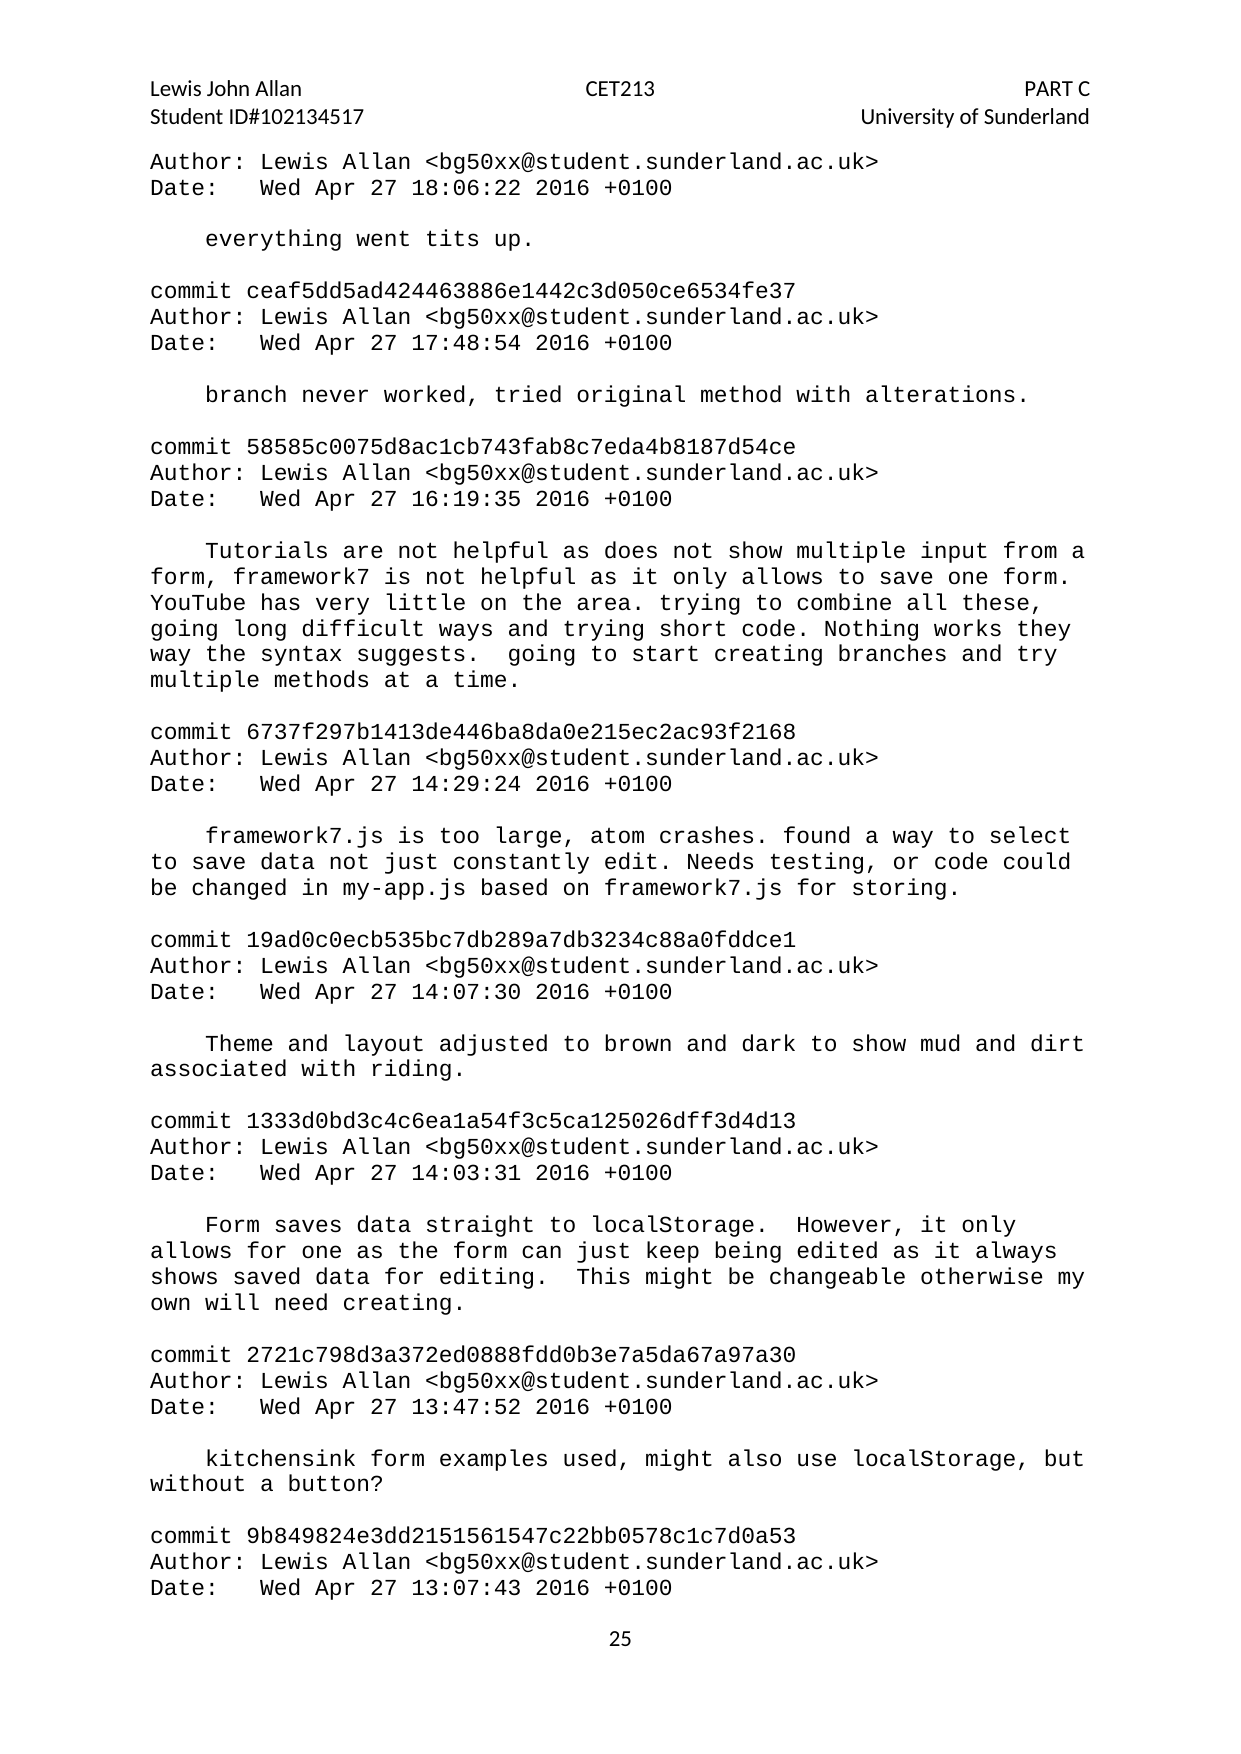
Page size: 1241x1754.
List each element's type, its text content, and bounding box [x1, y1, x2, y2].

text Author: Lewis Allan <bg50xx@student.sunderland.ac.uk> [150, 461, 1090, 487]
text commit 2721c798d3a372ed0888fdd0b3e7a5da67a97a30 [150, 1343, 1090, 1369]
text commit 1333d0bd3c4c6ea1a54f3c5ca125026dff3d4d13 [150, 1110, 1090, 1136]
text Date: Wed Apr 27 17:48:54 2016 +0100 [150, 332, 1090, 357]
text Theme and layout adjusted to brown and dark to show mud and dirt associated with riding. [150, 1032, 1090, 1084]
text Author: Lewis Allan <bg50xx@student.sunderland.ac.uk> [150, 1136, 1090, 1162]
text Author: Lewis Allan <bg50xx@student.sunderland.ac.uk> [150, 1369, 1090, 1395]
text commit 19ad0c0ecb535bc7db289a7db3234c88a0fddce1 [150, 928, 1090, 954]
text framework7.js is too large, atom crashes. found a way to select to save data not just constantly edit. Needs testing, or code could be changed in my-app.js based on framework7.js for storing. [150, 824, 1090, 902]
text Date: Wed Apr 27 14:29:24 2016 +0100 [150, 772, 1090, 798]
text branch never worked, tried original method with alterations. [150, 383, 1090, 409]
text commit 6737f297b1413de446ba8da0e215ec2ac93f2168 [150, 721, 1090, 747]
text Date: Wed Apr 27 16:19:35 2016 +0100 [150, 487, 1090, 513]
text commit 9b849824e3dd2151561547c22bb0578c1c7d0a53 [150, 1525, 1090, 1551]
text Date: Wed Apr 27 18:06:22 2016 +0100 [150, 176, 1090, 202]
text commit 58585c0075d8ac1cb743fab8c7eda4b8187d54ce [150, 435, 1090, 461]
text Date: Wed Apr 27 13:07:43 2016 +0100 [150, 1577, 1090, 1602]
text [150, 1551, 1090, 1577]
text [150, 150, 1090, 176]
text Date: Wed Apr 27 14:07:30 2016 +0100 [150, 980, 1090, 1006]
text commit ceaf5dd5ad424463886e1442c3d050ce6534fe37 [150, 280, 1090, 306]
text Author: Lewis Allan <bg50xx@student.sunderland.ac.uk> [150, 306, 1090, 332]
text Tutorials are not helpful as does not show multiple input from a form, framework7 is not helpful as it only allows to save one form. YouTube has very little on the area. trying to combine all these, going long difficult ways and trying short code. Nothing works they way the syntax suggests. going to start creating branches and try multiple methods at a time. [150, 539, 1090, 695]
text Date: Wed Apr 27 13:47:52 2016 +0100 [150, 1395, 1090, 1421]
text Date: Wed Apr 27 14:03:31 2016 +0100 [150, 1162, 1090, 1187]
text everything went tits up. [150, 228, 1090, 254]
text kitchensink form examples used, might also use localStorage, but without a button? [150, 1447, 1090, 1499]
text Author: Lewis Allan <bg50xx@student.sunderland.ac.uk> [150, 747, 1090, 772]
text Form saves data straight to localStorage. However, it only allows for one as the form can just keep being edited as it always shows saved data for editing. This might be changeable otherwise my own will need creating. [150, 1213, 1090, 1317]
text Author: Lewis Allan <bg50xx@student.sunderland.ac.uk> [150, 954, 1090, 980]
